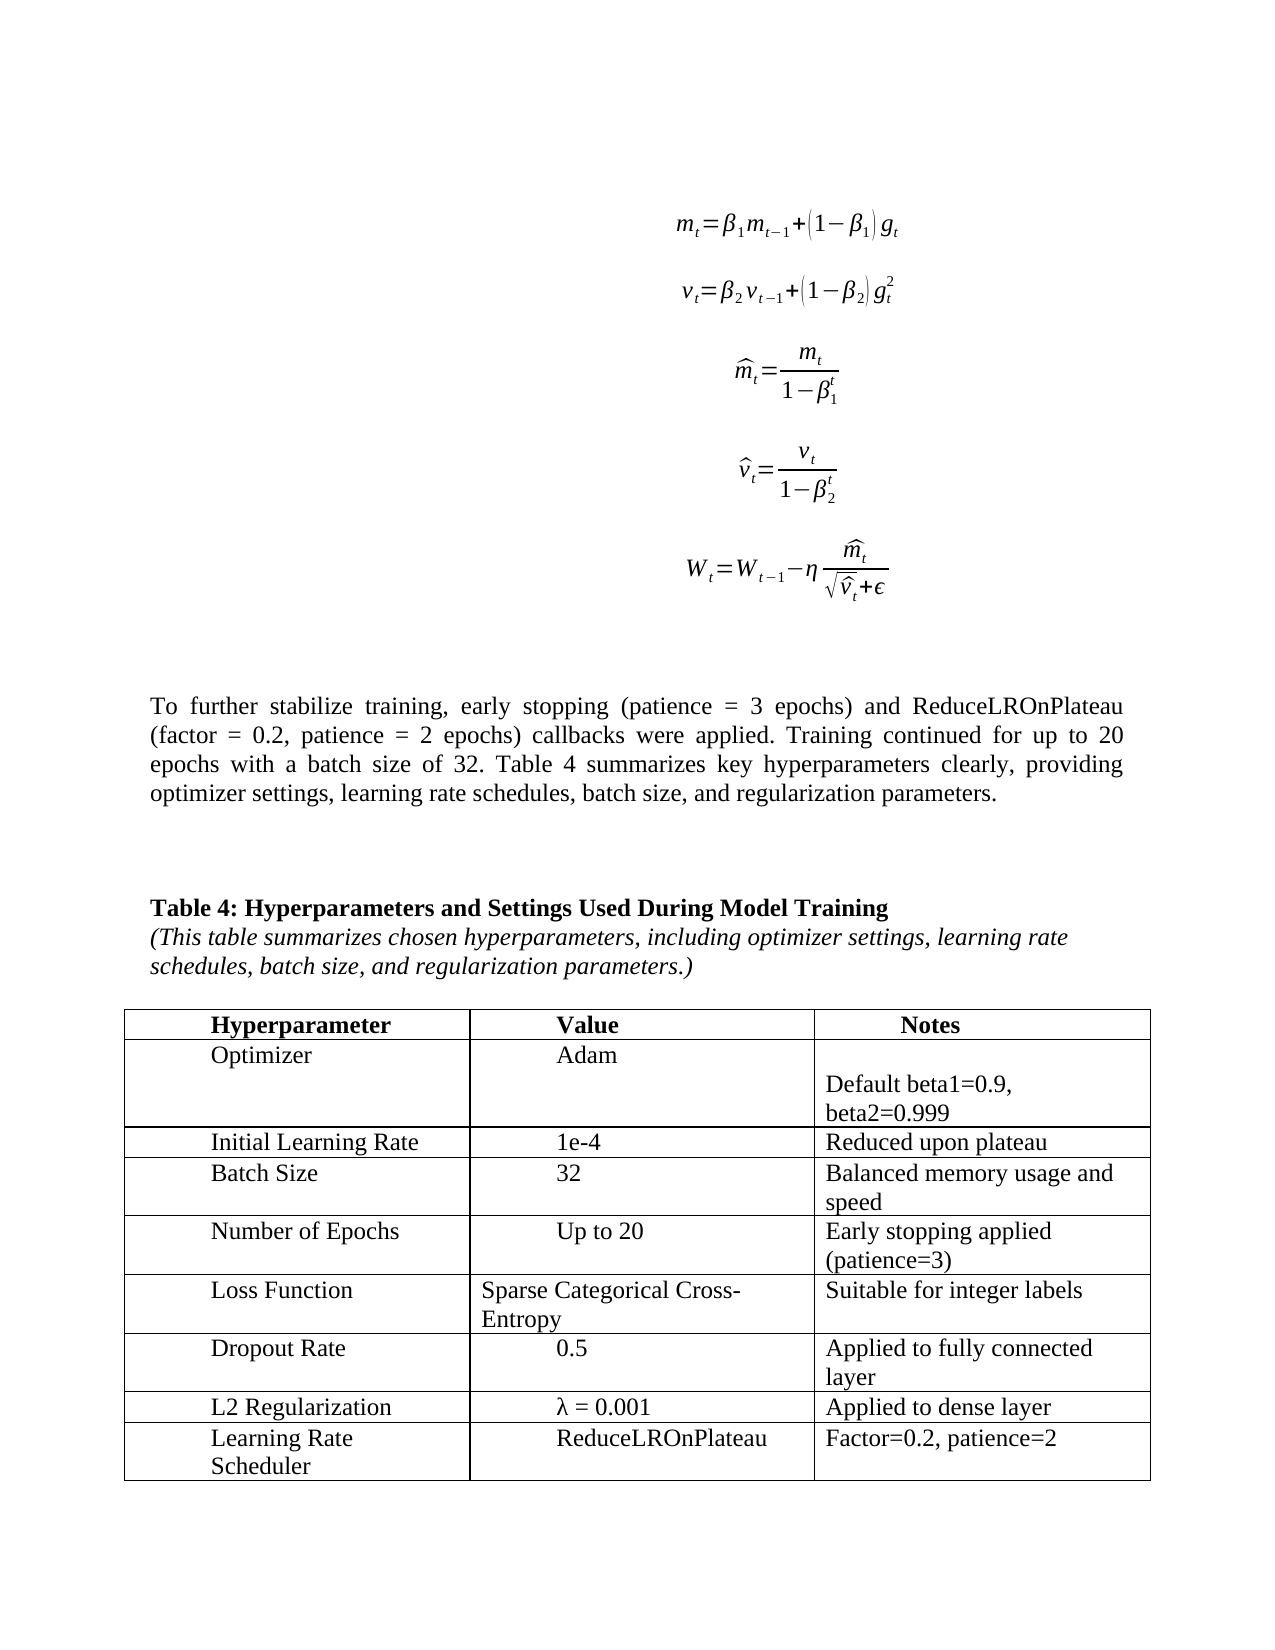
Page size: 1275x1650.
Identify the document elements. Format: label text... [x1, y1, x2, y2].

table_cell Dropout Rate [125, 1334, 469, 1391]
table_cell 0.5 [471, 1334, 814, 1391]
table_cell 32 [471, 1158, 814, 1215]
table_cell Number of Epochs [125, 1216, 469, 1274]
table_cell Default beta1=0.9, beta2=0.999 [815, 1040, 1150, 1126]
table_cell Balanced memory usage and speed [815, 1158, 1150, 1215]
table_header Value [471, 1010, 814, 1039]
text To further stabilize training, early stopping (patience = 3 epochs) and ReduceLROnPlateau (factor = 0.2, patience = 2 epochs) callbacks were applied. Training continued for up to 20 epochs with a batch size of 32. Table 4 summarizes key hyperparameters clearly, providing optimizer settings, learning rate schedules, batch size, and regularization parameters. [150, 691, 1125, 806]
table_cell Loss Function [125, 1275, 469, 1332]
table_cell Factor=0.2, patience=2 [815, 1423, 1150, 1480]
table_cell L2 Regularization [125, 1392, 469, 1422]
table_cell Suitable for integer labels [815, 1275, 1150, 1332]
table_cell Learning Rate Scheduler [125, 1423, 469, 1480]
text Table 4: Hyperparameters and Settings Used During Model Training (This table summarizes chosen hyperparameters, including optimizer settings, learning rate schedules, batch size, and regularization parameters.) [150, 893, 1125, 980]
table_cell λ = 0.001 [471, 1392, 814, 1422]
table_cell Early stopping applied (patience=3) [815, 1216, 1150, 1274]
table_cell Up to 20 [471, 1216, 814, 1274]
table_cell 1e-4 [471, 1128, 814, 1157]
table_header Hyperparameter [125, 1010, 469, 1039]
table_cell Applied to dense layer [815, 1392, 1150, 1422]
table_cell Initial Learning Rate [125, 1128, 469, 1157]
table_cell Batch Size [125, 1158, 469, 1215]
table_cell Sparse Categorical Cross-Entropy [471, 1275, 814, 1332]
table_cell Applied to fully connected layer [815, 1334, 1150, 1391]
table_cell ReduceLROnPlateau [471, 1423, 814, 1480]
table_cell Adam [471, 1040, 814, 1126]
table_header Notes [815, 1010, 1150, 1039]
table_cell Reduced upon plateau [815, 1128, 1150, 1157]
table_cell Optimizer [125, 1040, 469, 1126]
